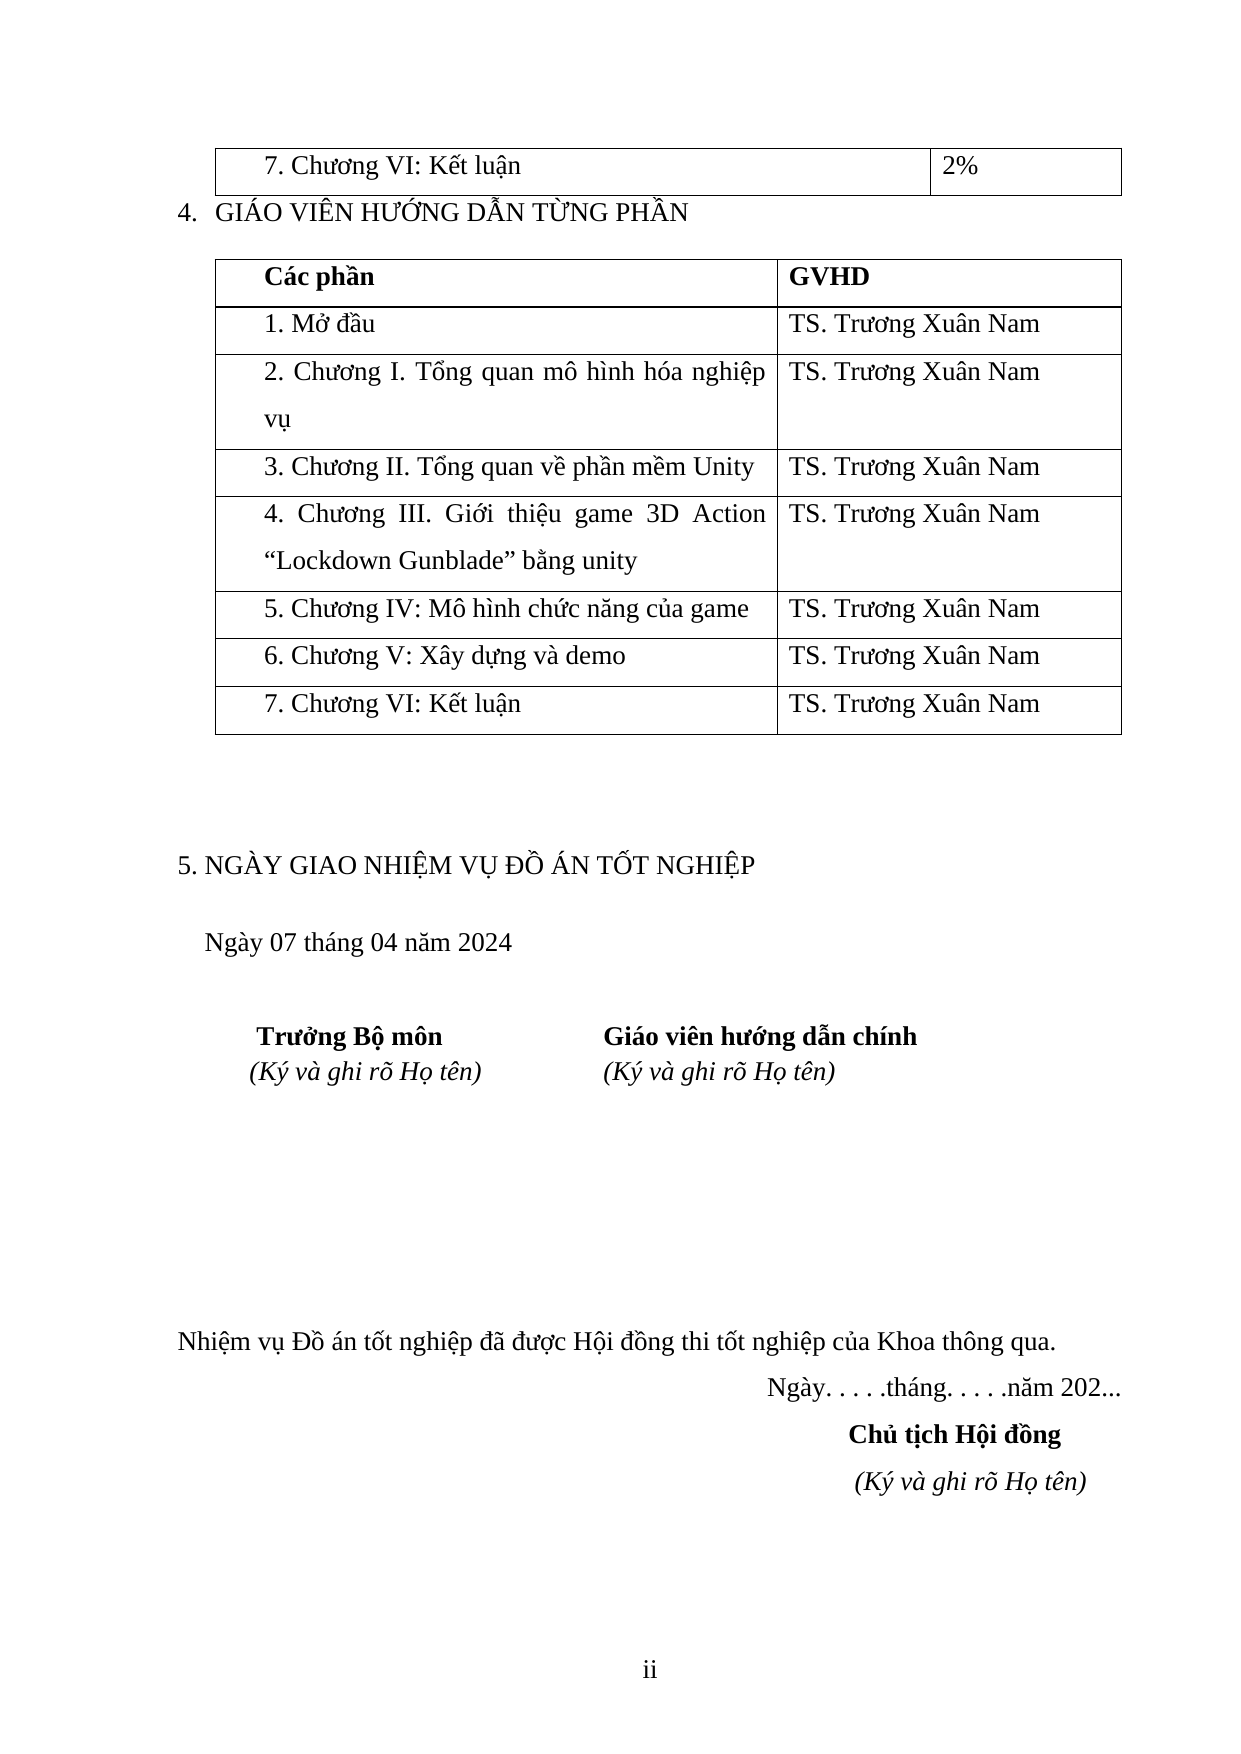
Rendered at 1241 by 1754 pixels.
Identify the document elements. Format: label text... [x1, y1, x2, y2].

table_header Các phần [216, 260, 777, 306]
table_cell 7. Chương VI: Kết luận [216, 687, 777, 734]
table_cell 6. Chương V: Xây dựng và demo [216, 639, 777, 686]
table_cell 1. Mở đầu [216, 308, 777, 354]
text (Ký và ghi rõ Họ tên) [854, 1464, 1122, 1496]
table_cell TS. Trương Xuân Nam [778, 687, 1121, 734]
table_header Giáo viên hướng dẫn chính (Ký và ghi rõ Họ tên) [592, 1020, 1122, 1091]
text Nhiệm vụ Đồ án tốt nghiệp đã được Hội đồng thi tốt nghiệp của Khoa thông qua. [177, 1324, 1122, 1356]
table_header Trưởng Bộ môn (Ký và ghi rõ Họ tên) [177, 1020, 592, 1091]
table_cell TS. Trương Xuân Nam [778, 355, 1121, 448]
text Chủ tịch Hội đồng [848, 1418, 1122, 1449]
list GIÁO VIÊN HƯỚNG DẪN TỪNG PHẦN [177, 196, 1122, 228]
table_cell TS. Trương Xuân Nam [778, 450, 1121, 496]
table_header GVHD [778, 260, 1121, 306]
text 5. NGÀY GIAO NHIỆM VỤ ĐỒ ÁN TỐT NGHIỆP [177, 849, 1122, 880]
table_cell 3. Chương II. Tổng quan về phần mềm Unity [216, 450, 777, 496]
table_cell 2% [931, 149, 1121, 195]
table_cell TS. Trương Xuân Nam [778, 308, 1121, 354]
table_cell TS. Trương Xuân Nam [778, 592, 1121, 638]
text Ngày. . . . .tháng. . . . .năm 202... [767, 1371, 1122, 1402]
text Ngày 07 tháng 04 năm 2024 [177, 926, 1122, 958]
table_cell TS. Trương Xuân Nam [778, 497, 1121, 591]
table_cell TS. Trương Xuân Nam [778, 639, 1121, 686]
table_cell 7. Chương VI: Kết luận [216, 149, 930, 195]
table_cell 4. Chương III. Giới thiệu game 3D Action “Lockdown Gunblade” bằng unity [216, 497, 777, 591]
table_cell 5. Chương IV: Mô hình chức năng của game [216, 592, 777, 638]
table_cell 2. Chương I. Tổng quan mô hình hóa nghiệp vụ [216, 355, 777, 448]
